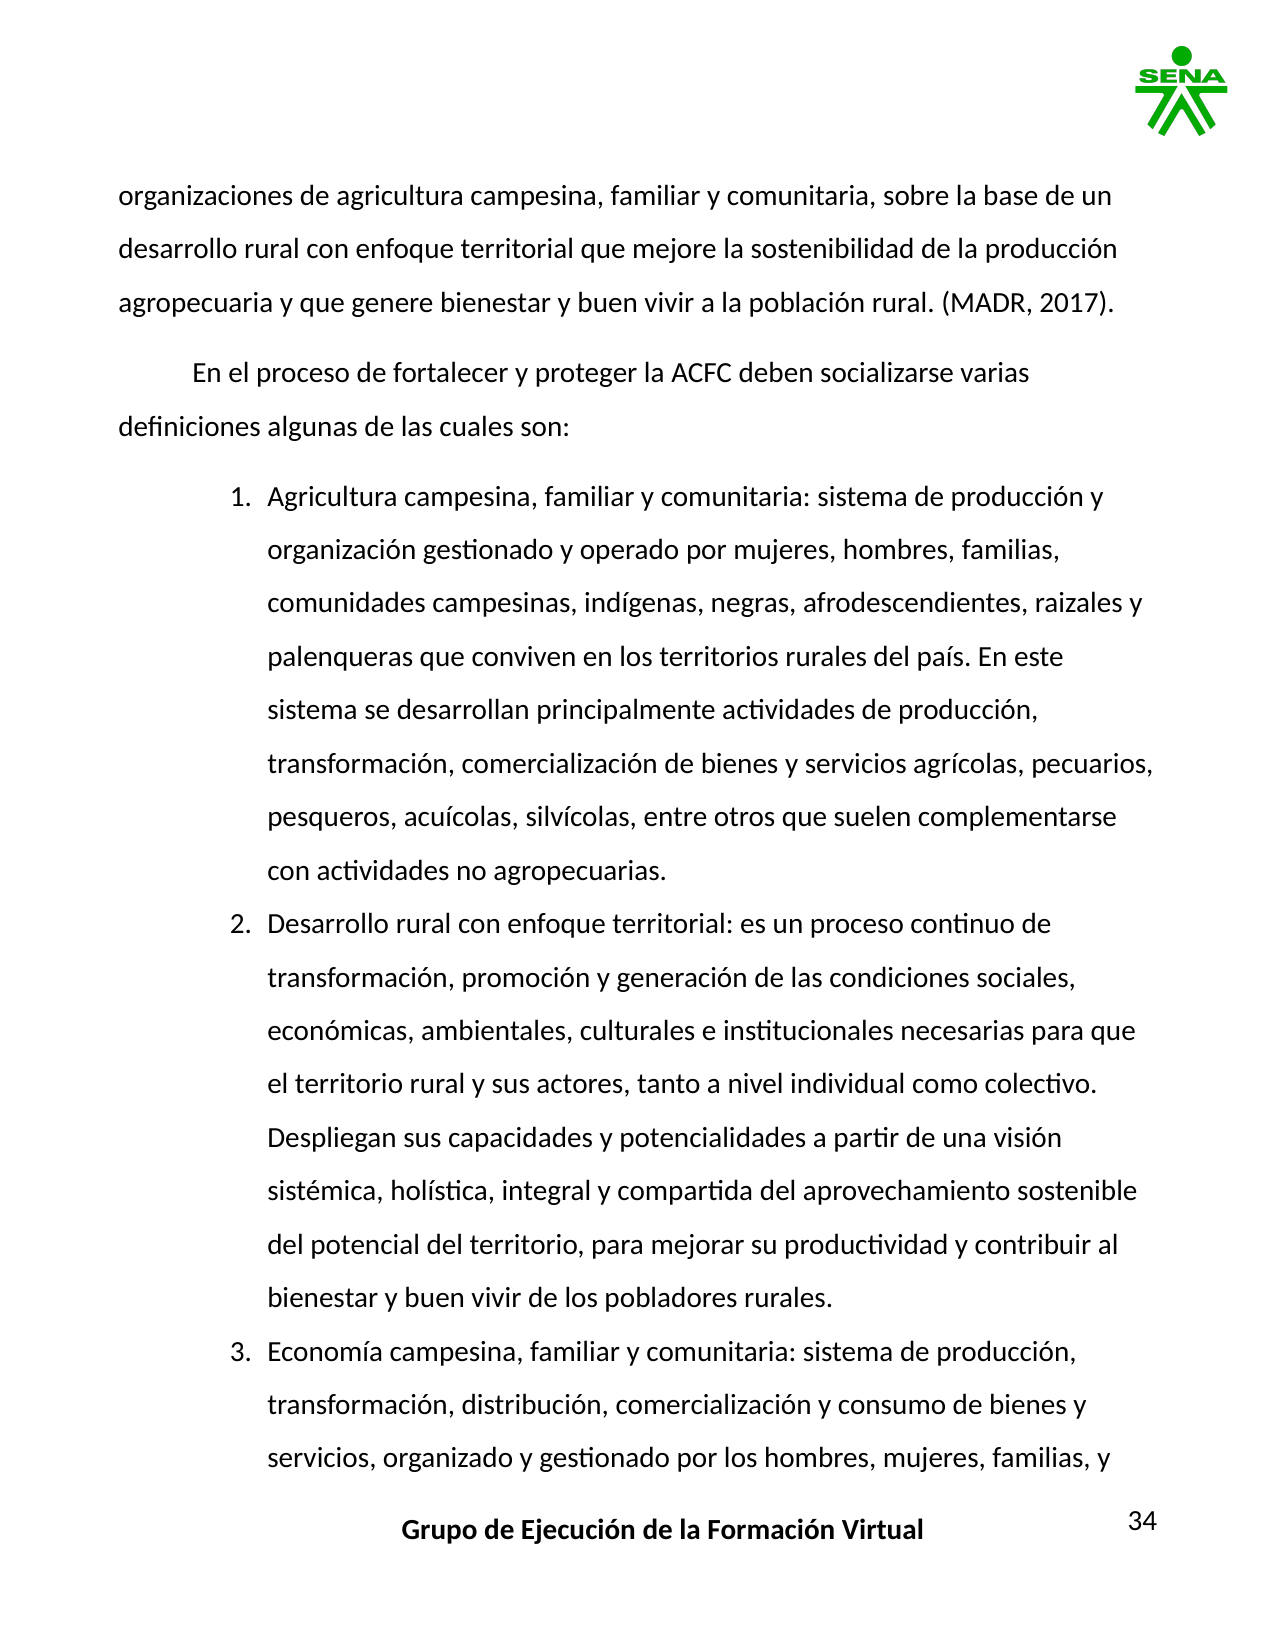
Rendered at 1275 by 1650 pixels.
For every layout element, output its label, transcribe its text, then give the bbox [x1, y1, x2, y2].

text En el proceso de fortalecer y proteger la ACFC deben socializarse varias definiciones algunas de las cuales son: [118, 354, 1157, 443]
list Agricultura campesina, familiar y comunitaria: sistema de producción y organización gestionado y operado por mujeres, hombres, familias, comunidades campesinas, indígenas, negras, afrodescendientes, raizales y palenqueras que conviven en los territorios rurales del país. En este sistema se desarrollan principalmente actividades de producción, transformación, comercialización de bienes y servicios agrícolas, pecuarios, pesqueros, acuícolas, silvícolas, entre otros que suelen complementarse con actividades no agropecuarias. [229, 478, 1157, 887]
list Desarrollo rural con enfoque territorial: es un proceso continuo de transformación, promoción y generación de las condiciones sociales, económicas, ambientales, culturales e institucionales necesarias para que el territorio rural y sus actores, tanto a nivel individual como colectivo. Despliegan sus capacidades y potencialidades a partir de una visión sistémica, holística, integral y compartida del aprovechamiento sostenible del potencial del territorio, para mejorar su productividad y contribuir al bienestar y buen vivir de los pobladores rurales. [229, 905, 1157, 1315]
picture [1135, 46, 1228, 136]
